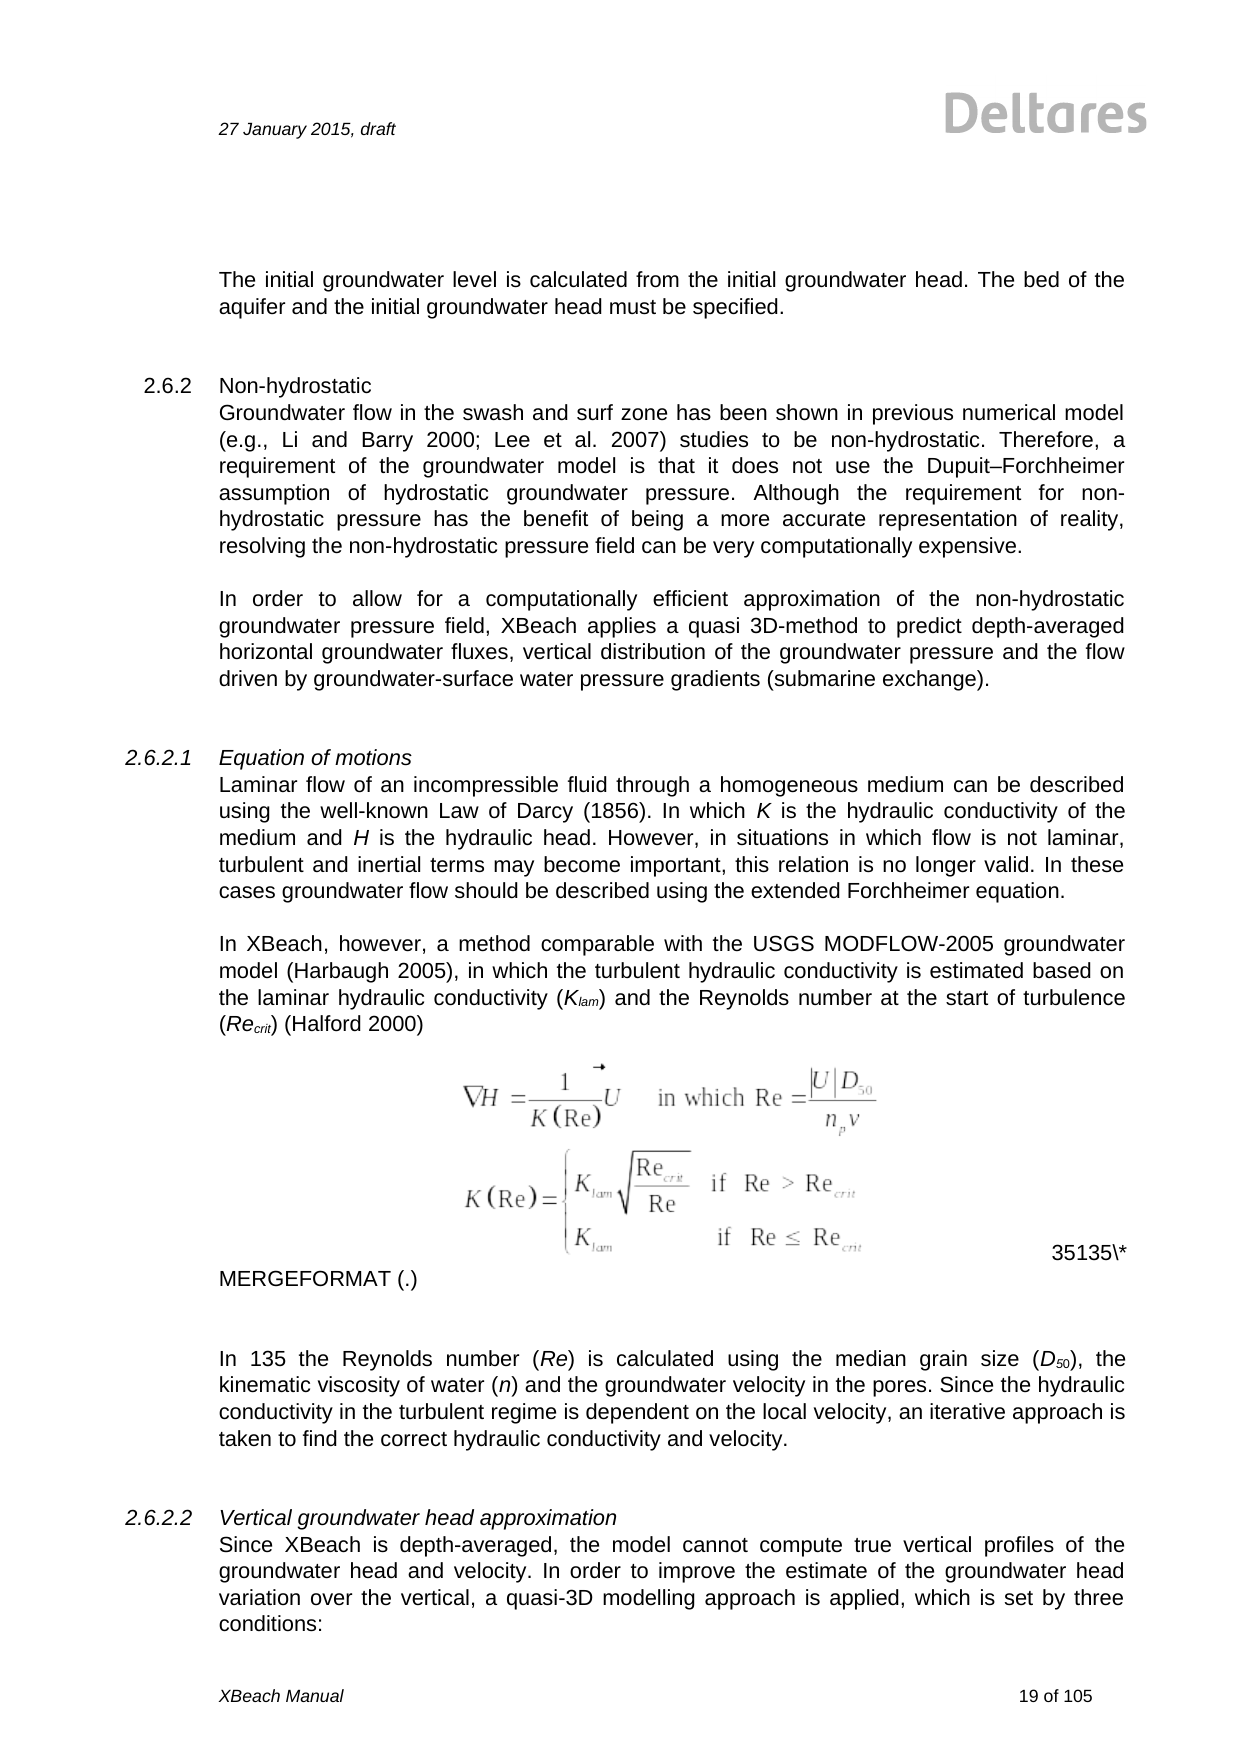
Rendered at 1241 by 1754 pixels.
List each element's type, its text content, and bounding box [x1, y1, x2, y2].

subtitle Vertical groundwater head approximation [192, 1504, 1126, 1530]
text In order to allow for a computationally efficient approximation of the non-hydrostatic groundwater pressure field, XBeach applies a quasi 3D-method to predict depth-averaged horizontal groundwater fluxes, vertical distribution of the groundwater pressure and the flow driven by groundwater-surface water pressure gradients (submarine exchange). [218, 584, 1126, 691]
subtitle Equation of motions [192, 744, 1126, 771]
subtitle Non-hydrostatic [192, 372, 1126, 399]
text Since XBeach is depth-averaged, the model cannot compute true vertical profiles of the groundwater head and velocity. In order to improve the estimate of the groundwater head variation over the vertical, a quasi-3D modelling approach is applied, which is set by three conditions: [218, 1530, 1126, 1637]
picture [945, 75, 1147, 133]
text Groundwater flow in the swash and surf zone has been shown in previous numerical model (e.g., Li and Barry 2000; Lee et al. 2007) studies to be non-hydrostatic. Therefore, a requirement of the groundwater model is that it does not use the Dupuit–Forchheimer assumption of hydrostatic groundwater pressure. Although the requirement for non-hydrostatic pressure has the benefit of being a more accurate representation of reality, resolving the non-hydrostatic pressure field can be very computationally expensive. [218, 399, 1126, 558]
text In XBeach, however, a method comparable with the USGS MODFLOW-2005 groundwater model (Harbaugh 2005), in which the turbulent hydraulic conductivity is estimated based on the laminar hydraulic conductivity (Klam) and the Reynolds number at the start of turbulence (Recrit) (Halford 2000) [218, 930, 1126, 1036]
text The initial groundwater level is calculated from the initial groundwater head. The bed of the aquifer and the initial groundwater head must be specified. [218, 266, 1126, 319]
text In the Reynolds number (Re) is calculated using the median grain size (D50), the kinematic viscosity of water (n) and the groundwater velocity in the pores. Since the hydraulic conductivity in the turbulent regime is dependent on the local velocity, an iterative approach is taken to find the correct hydraulic conductivity and velocity. [218, 1344, 1126, 1451]
text Laminar flow of an incompressible fluid through a homogeneous medium can be described using the well-known Law of Darcy (1856). In which K is the hydraulic conductivity of the medium and H is the hydraulic head. However, in situations in which flow is not laminar, turbulent and inertial terms may become important, this relation is no longer valid. In these cases groundwater flow should be described using the extended Forchheimer equation. [218, 771, 1126, 903]
